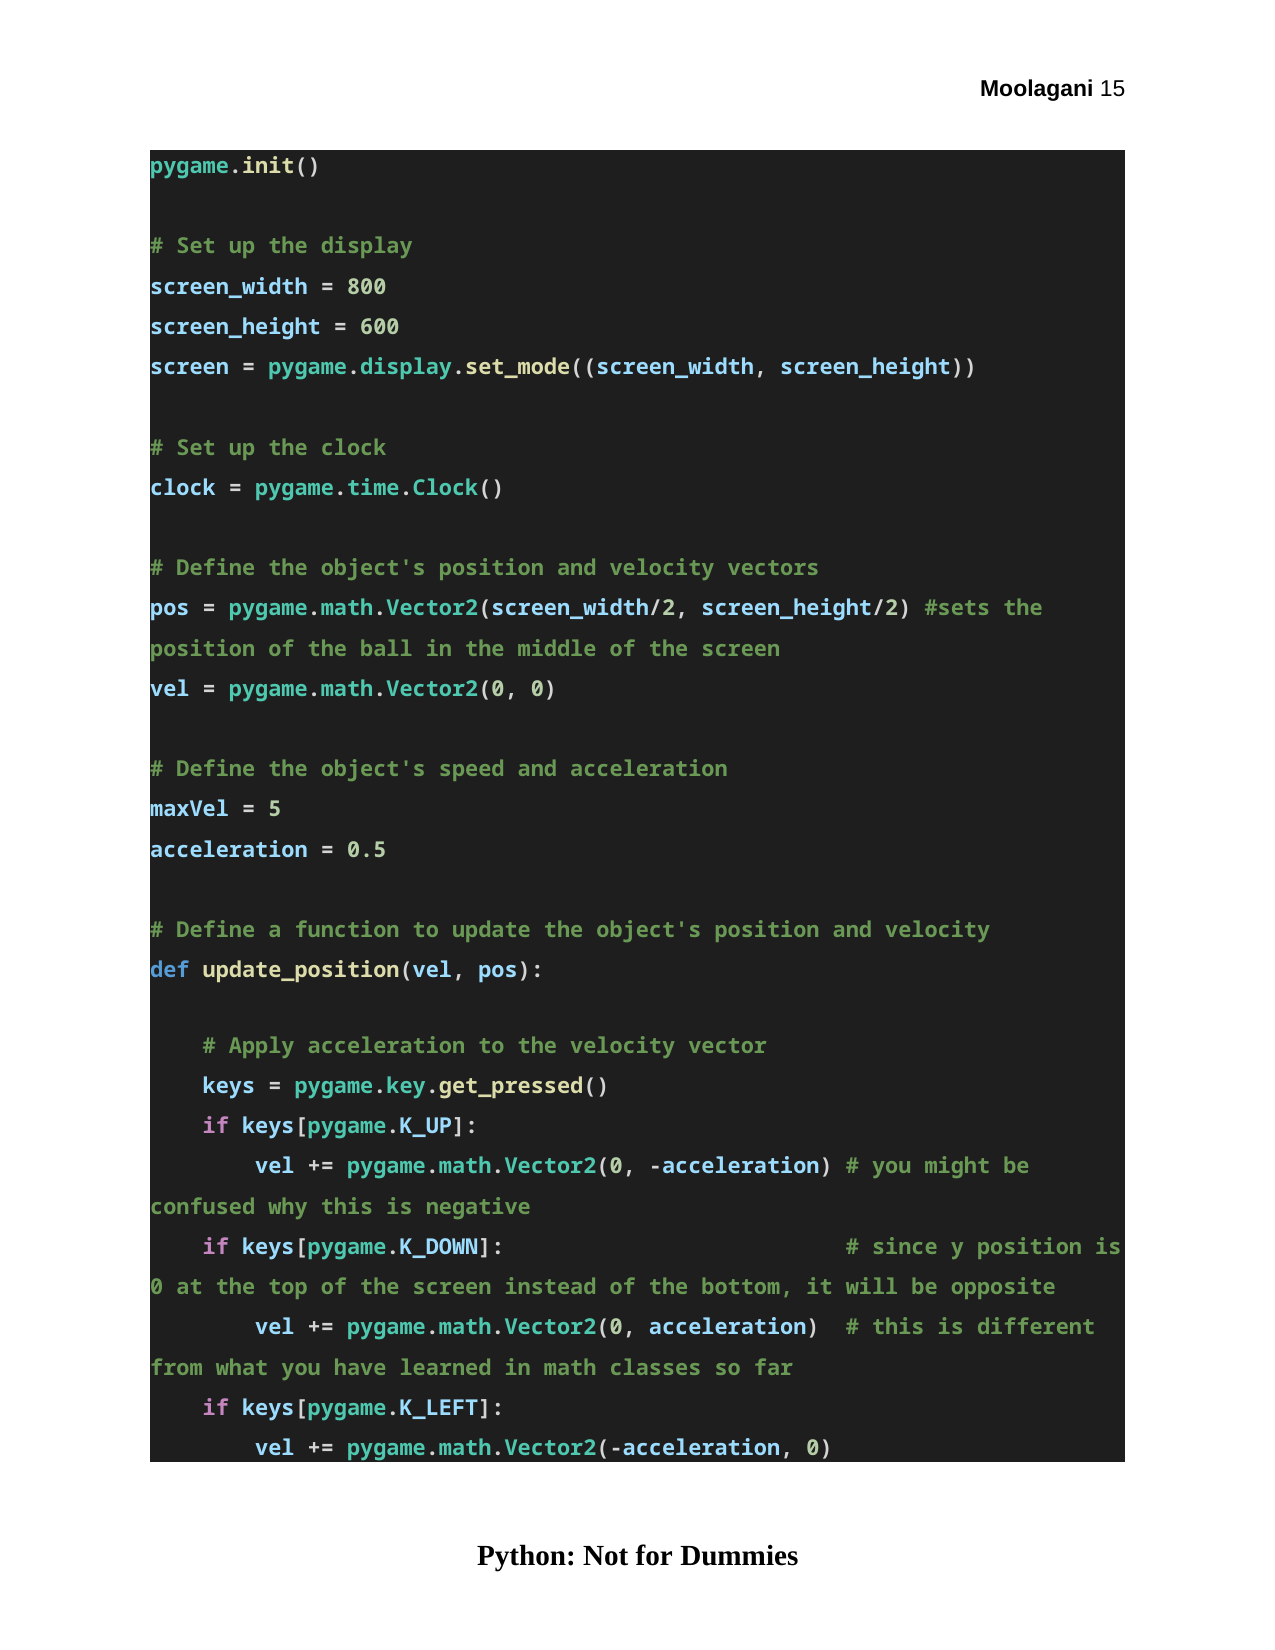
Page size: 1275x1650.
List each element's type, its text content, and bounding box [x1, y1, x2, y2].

text # Apply acceleration to the velocity vector [150, 1030, 1125, 1060]
text vel = pygame.math.Vector2(0, 0) [150, 673, 1125, 702]
text if keys[pygame.K_UP]: [150, 1110, 1125, 1140]
text maxVel = 5 [150, 793, 1125, 823]
text screen_height = 600 [150, 311, 1125, 341]
text vel += pygame.math.Vector2(0, acceleration) # this is different from what you have learned in math classes so far [150, 1311, 1125, 1381]
text # Define the object's position and velocity vectors [150, 552, 1125, 582]
text vel += pygame.math.Vector2(0, -acceleration) # you might be confused why this is negative [150, 1151, 1125, 1221]
text def update_position(vel, pos): [150, 954, 1125, 984]
text acceleration = 0.5 [150, 833, 1125, 863]
text keys = pygame.key.get_pressed() [150, 1070, 1125, 1100]
text clock = pygame.time.Clock() [150, 472, 1125, 501]
text # Set up the display [150, 230, 1125, 260]
text pos = pygame.math.Vector2(screen_width/2, screen_height/2) #sets the position of the ball in the middle of the screen [150, 592, 1125, 662]
text # Define the object's speed and acceleration [150, 753, 1125, 783]
text # Set up the clock [150, 431, 1125, 461]
text screen = pygame.display.set_mode((screen_width, screen_height)) [150, 351, 1125, 381]
text # Define a function to update the object's position and velocity [150, 914, 1125, 944]
text if keys[pygame.K_LEFT]: [150, 1392, 1125, 1422]
text if keys[pygame.K_DOWN]: # since y position is 0 at the top of the screen instead of the bottom, it will be opposite [150, 1231, 1125, 1301]
text screen_width = 800 [150, 271, 1125, 300]
text vel += pygame.math.Vector2(-acceleration, 0) [150, 1432, 1125, 1462]
text pygame.init() [150, 150, 1125, 180]
